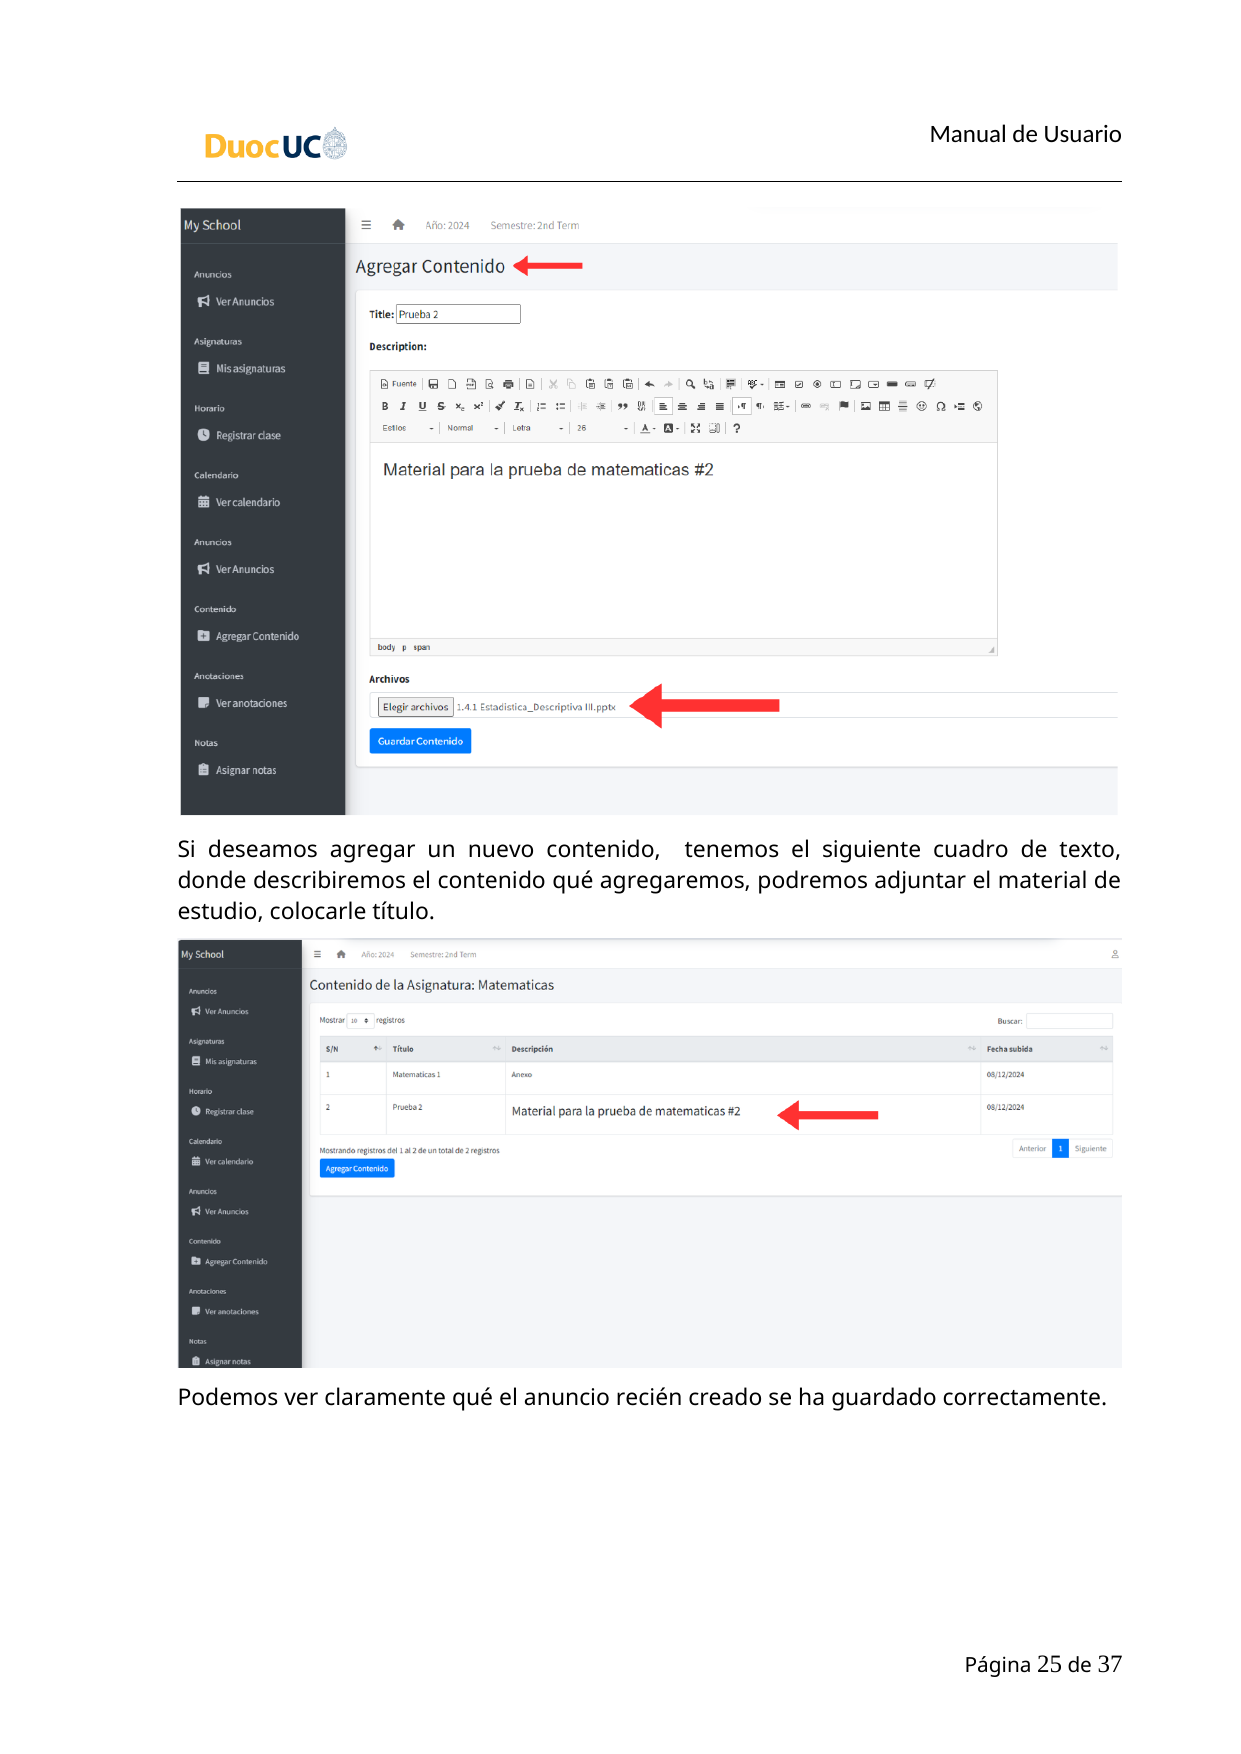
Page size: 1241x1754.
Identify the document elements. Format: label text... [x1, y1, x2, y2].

picture [198, 123, 352, 162]
text Si deseamos agregar un nuevo contenido, tenemos el siguiente cuadro de texto, donde describiremos el contenido qué agregaremos, podremos adjuntar el material de estudio, colocarle título. [177, 832, 1122, 926]
picture [177, 938, 1122, 1368]
picture [177, 207, 1122, 820]
text Podemos ver claramente qué el anuncio recién creado se ha guardado correctamente. [177, 1380, 1122, 1412]
